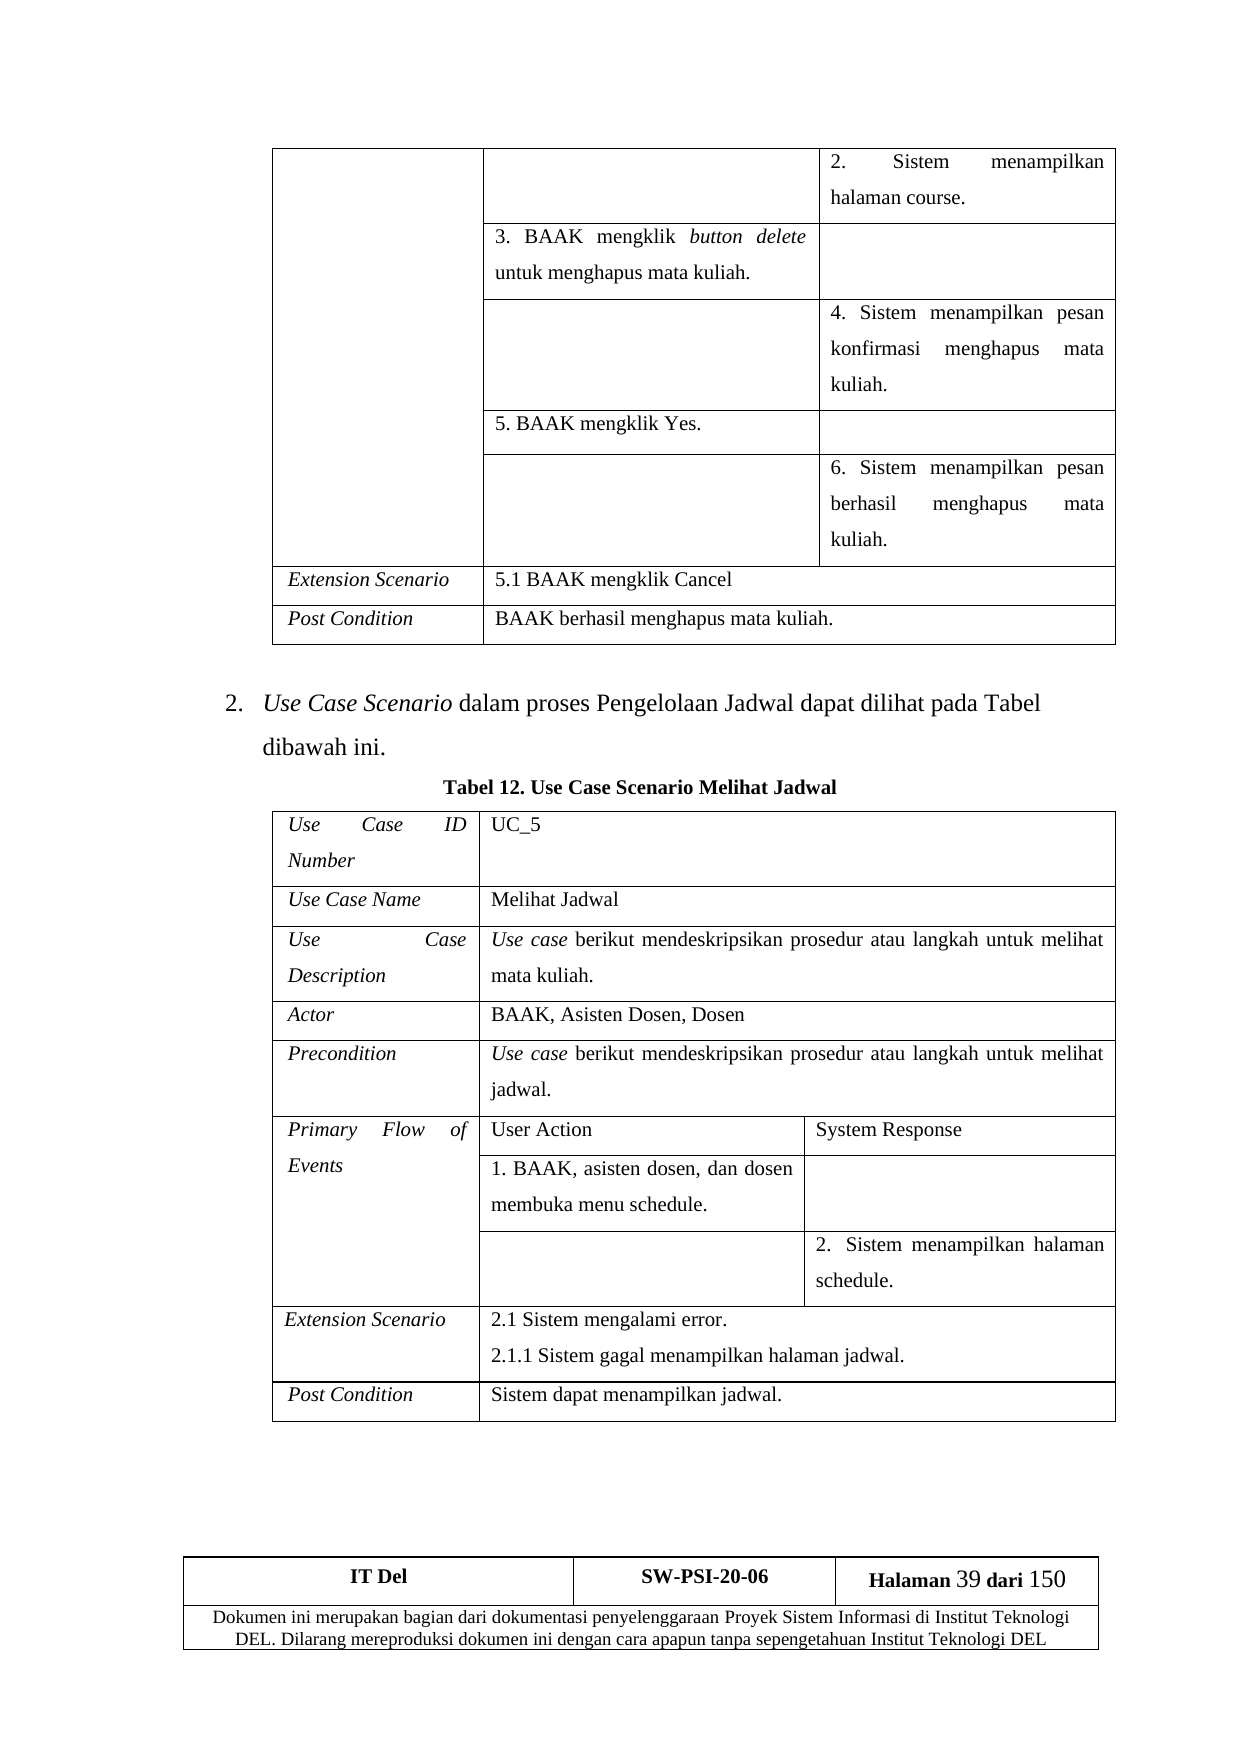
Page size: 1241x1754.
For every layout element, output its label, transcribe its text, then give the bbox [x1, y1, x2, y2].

table_cell 2.1 Sistem mengalami error. 2.1.1 Sistem gagal menampilkan halaman jadwal. [480, 1307, 1115, 1381]
table_cell System Response [805, 1117, 1115, 1155]
table_cell Precondition [273, 1041, 479, 1116]
table_cell Sistem dapat menampilkan jadwal. [480, 1383, 1115, 1421]
table_header Use Case ID Number [273, 812, 479, 886]
table_cell 6. Sistem menampilkan pesan berhasil menghapus mata kuliah. [820, 455, 1115, 566]
table_cell Use case berikut mendeskripsikan prosedur atau langkah untuk melihat jadwal. [480, 1041, 1115, 1116]
table_cell [820, 411, 1115, 454]
table_cell [484, 149, 819, 223]
table_cell Melihat Jadwal [480, 887, 1115, 926]
table_cell 3. BAAK mengklik button delete untuk menghapus mata kuliah. [484, 224, 819, 298]
table_cell 2. Sistem menampilkan halaman schedule. [805, 1232, 1115, 1306]
table_cell 5. BAAK mengklik Yes. [484, 411, 819, 454]
table_cell 1. BAAK, asisten dosen, dan dosen membuka menu schedule. [480, 1156, 804, 1231]
table_cell Post Condition [273, 606, 483, 644]
table_cell [480, 1232, 804, 1306]
table_cell 5.1 BAAK mengklik Cancel [484, 567, 1115, 605]
table_cell Extension Scenario [273, 1307, 479, 1381]
table_cell Primary Flow of Events [273, 1117, 479, 1306]
table_header UC_5 [480, 812, 1115, 886]
table_cell Post Condition [273, 1383, 479, 1421]
list Use Case Scenario dalam proses Pengelolaan Jadwal dapat dilihat pada Tabel dibawah ini. [225, 688, 1092, 760]
table_cell 4. Sistem menampilkan pesan konfirmasi menghapus mata kuliah. [820, 300, 1115, 410]
table_cell BAAK, Asisten Dosen, Dosen [480, 1002, 1115, 1040]
table_cell Use Case Description [273, 927, 479, 1001]
table_cell [805, 1156, 1115, 1231]
table_cell [820, 224, 1115, 298]
table_cell BAAK berhasil menghapus mata kuliah. [484, 606, 1115, 644]
table_cell User Action [480, 1117, 804, 1155]
table_cell Actor [273, 1002, 479, 1040]
text Tabel 12. Use Case Scenario Melihat Jadwal [187, 775, 1092, 799]
table_cell Use case berikut mendeskripsikan prosedur atau langkah untuk melihat mata kuliah. [480, 927, 1115, 1001]
table_cell [484, 455, 819, 566]
table_cell Use Case Name [273, 887, 479, 926]
table_cell 2. Sistem menampilkan halaman course. [820, 149, 1115, 223]
table_cell Extension Scenario [273, 567, 483, 605]
table_cell [484, 300, 819, 410]
